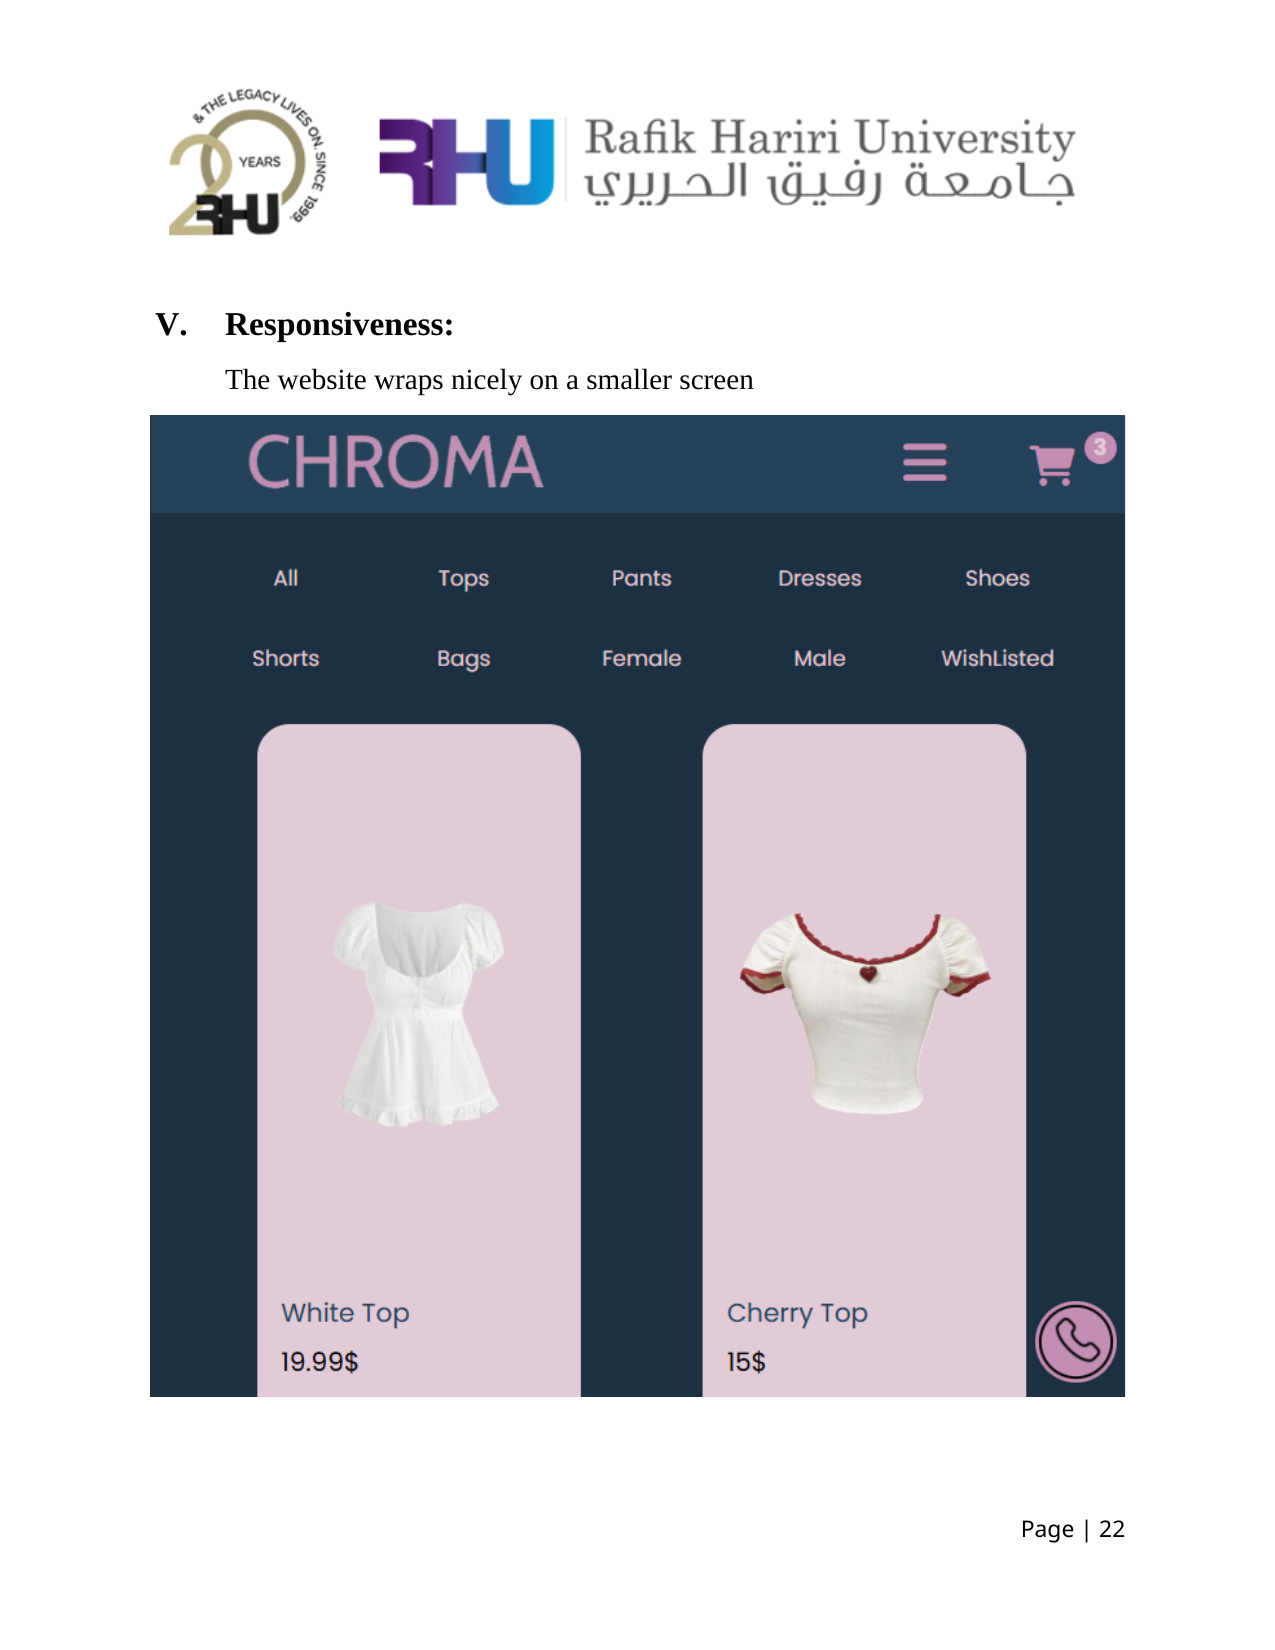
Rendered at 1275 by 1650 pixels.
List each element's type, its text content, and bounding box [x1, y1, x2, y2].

picture [150, 415, 1125, 1397]
list Responsiveness: [187, 304, 1125, 342]
text The website wraps nicely on a smaller screen [150, 362, 1125, 396]
picture [150, 75, 1125, 252]
